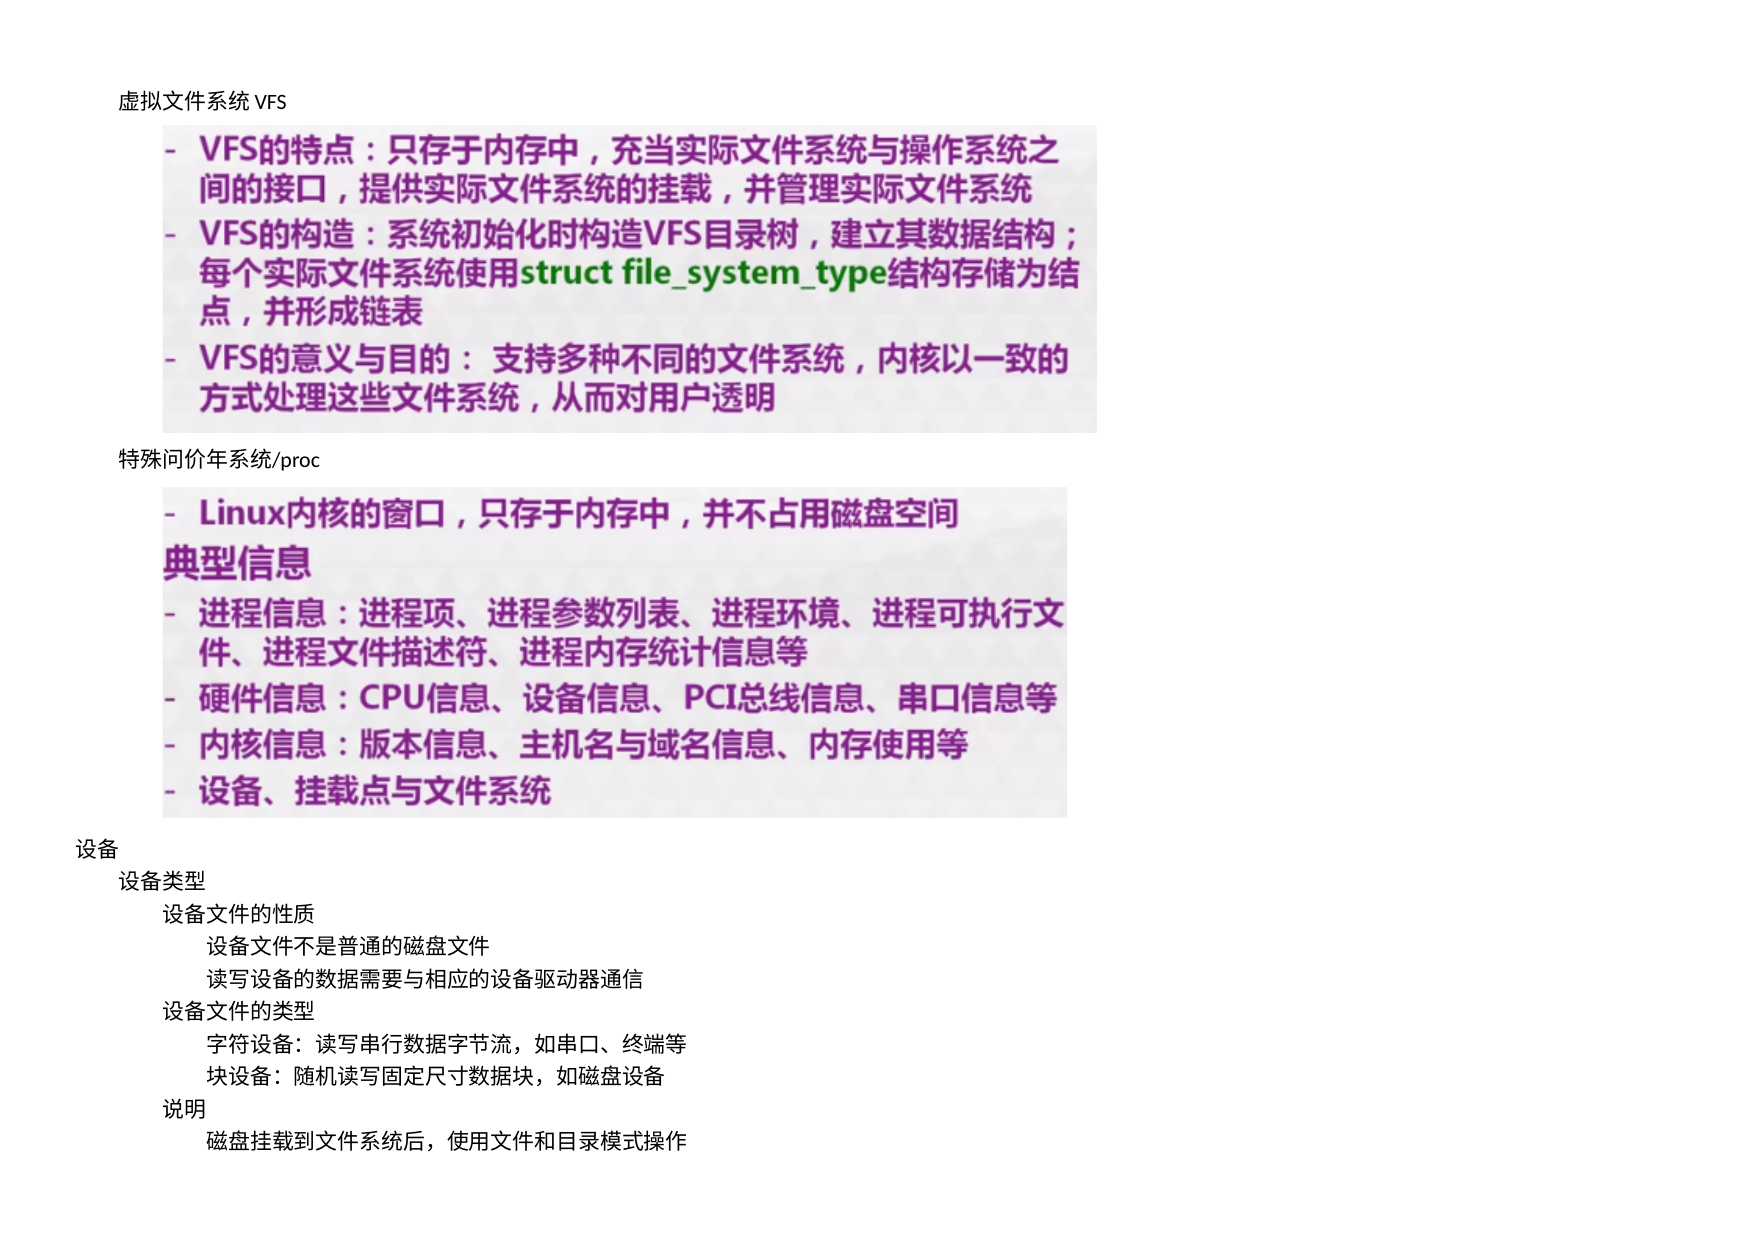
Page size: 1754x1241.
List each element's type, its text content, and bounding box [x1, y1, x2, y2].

text 读写设备的数据需要与相应的设备驱动器通信 [75, 961, 1679, 994]
text 块设备：随机读写固定尺寸数据块，如磁盘设备 [75, 1059, 1679, 1091]
text 设备 [75, 831, 1679, 864]
text 特殊问价年系统/proc [75, 441, 1679, 474]
text 设备文件的性质 [75, 896, 1679, 929]
picture [162, 125, 1097, 433]
text 字符设备：读写串行数据字节流，如串口、终端等 [75, 1026, 1679, 1059]
text 磁盘挂载到文件系统后，使用文件和目录模式操作 [75, 1124, 1679, 1156]
text 说明 [75, 1091, 1679, 1124]
picture [162, 487, 1068, 818]
text 设备文件的类型 [75, 994, 1679, 1026]
text 设备文件不是普通的磁盘文件 [75, 929, 1679, 961]
text 虚拟文件系统VFS [75, 84, 1679, 116]
text 设备类型 [75, 864, 1679, 896]
